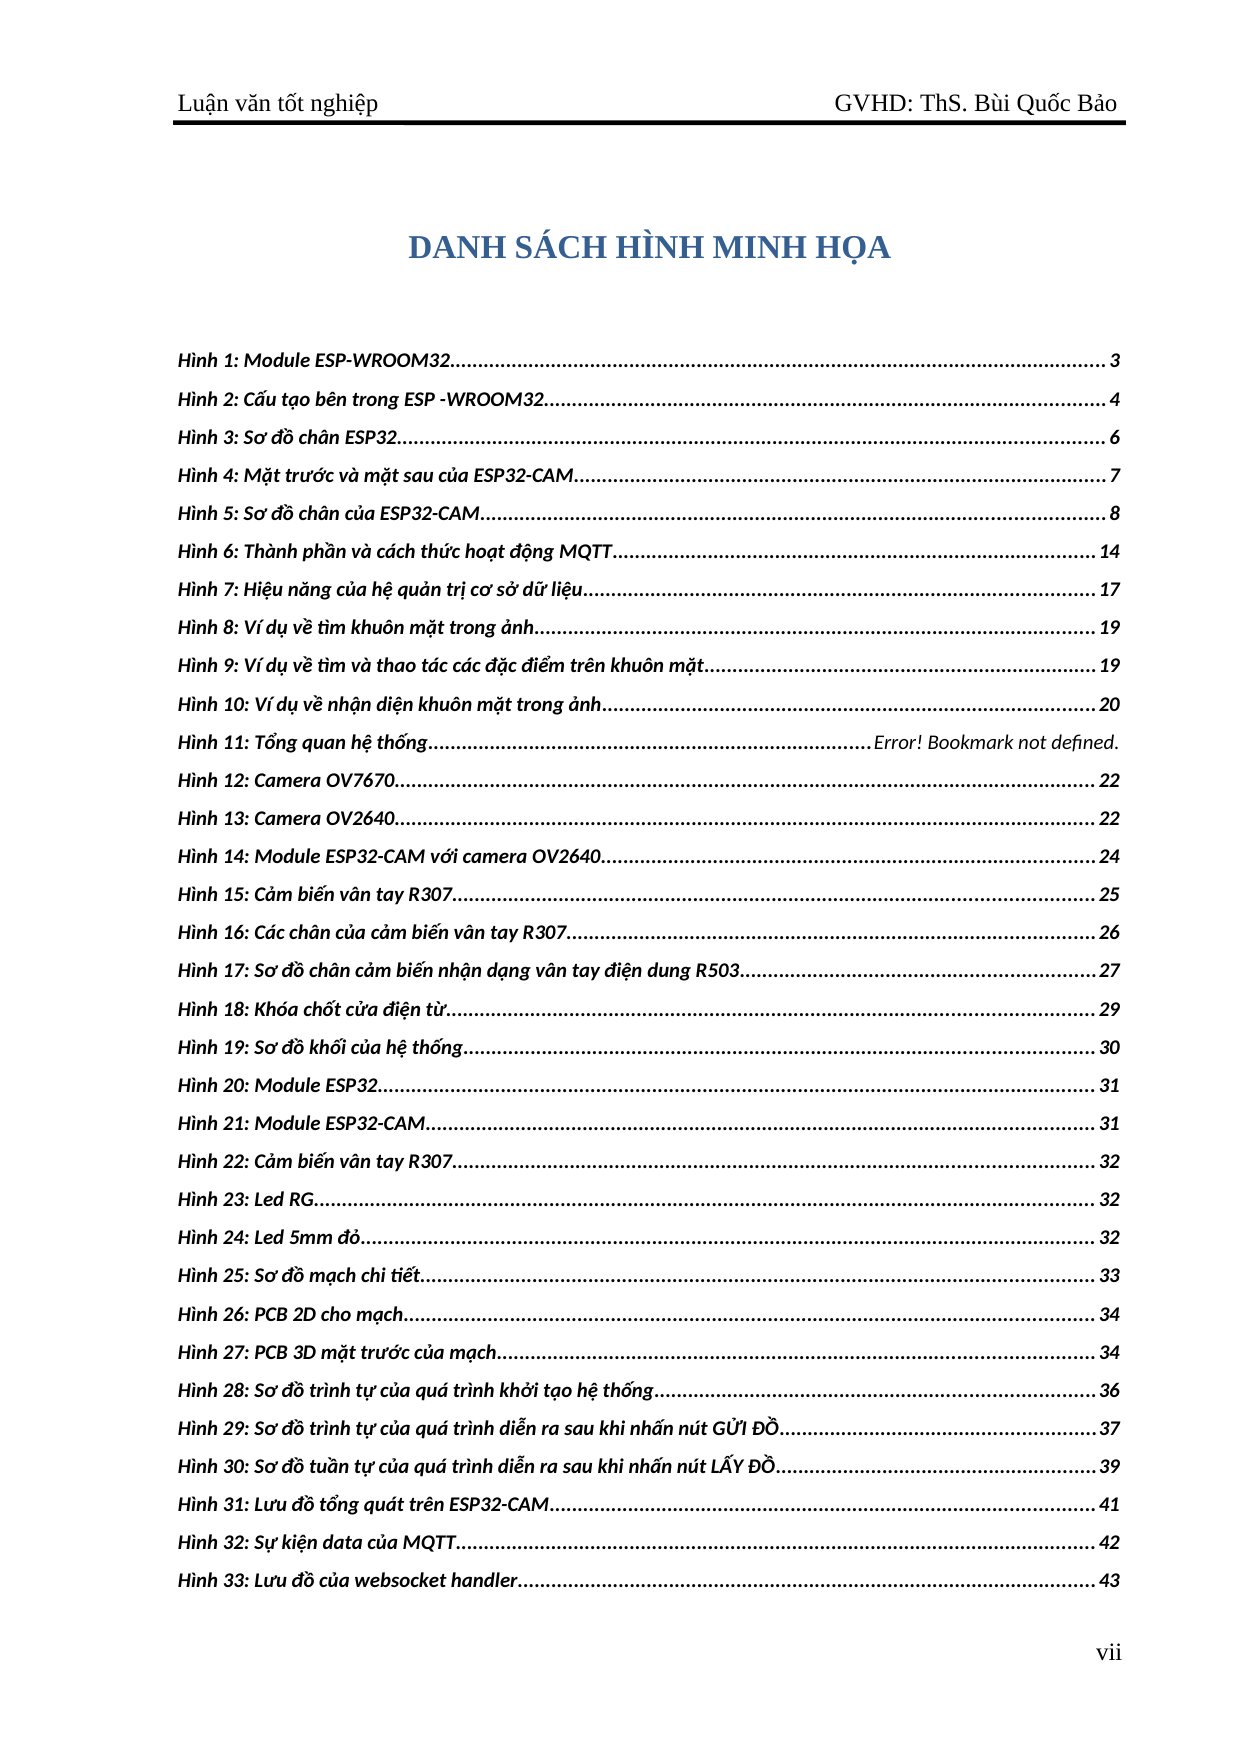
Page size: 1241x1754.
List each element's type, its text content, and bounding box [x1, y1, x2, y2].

text Hình 14: Module ESP32-CAM với camera OV2640 24 [177, 843, 1122, 869]
text Hình 8: Ví dụ về tìm khuôn mặt trong ảnh 19 [177, 614, 1122, 640]
text Hình 23: Led RG 32 [177, 1186, 1122, 1212]
text Hình 10: Ví dụ về nhận diện khuôn mặt trong ảnh 20 [177, 691, 1122, 716]
text Hình 29: Sơ đồ trình tự của quá trình diễn ra sau khi nhấn nút GỬI ĐỒ 37 [177, 1415, 1122, 1441]
text Hình 12: Camera OV7670 22 [177, 767, 1122, 792]
text Hình 1: Module ESP-WROOM32 3 [177, 348, 1122, 373]
text Hình 11: Tổng quan hệ thống Error! Bookmark not defined. [177, 729, 1122, 754]
text Hình 21: Module ESP32-CAM 31 [177, 1110, 1122, 1136]
text Hình 28: Sơ đồ trình tự của quá trình khởi tạo hệ thống 36 [177, 1377, 1122, 1402]
text Hình 4: Mặt trước và mặt sau của ESP32-CAM 7 [177, 462, 1122, 487]
text Hình 26: PCB 2D cho mạch 34 [177, 1301, 1122, 1326]
text Hình 33: Lưu đồ của websocket handler 43 [177, 1568, 1122, 1593]
text Hình 24: Led 5mm đỏ 32 [177, 1224, 1122, 1250]
text Hình 20: Module ESP32 31 [177, 1072, 1122, 1097]
text Hình 16: Các chân của cảm biến vân tay R307 26 [177, 919, 1122, 945]
text Hình 9: Ví dụ về tìm và thao tác các đặc điểm trên khuôn mặt 19 [177, 653, 1122, 678]
text Hình 6: Thành phần và cách thức hoạt động MQTT 14 [177, 538, 1122, 564]
text Hình 7: Hiệu năng của hệ quản trị cơ sở dữ liệu 17 [177, 576, 1122, 602]
text Hình 32: Sự kiện data của MQTT 42 [177, 1529, 1122, 1555]
text Hình 3: Sơ đồ chân ESP32 6 [177, 424, 1122, 449]
text Hình 19: Sơ đồ khối của hệ thống 30 [177, 1034, 1122, 1059]
text Hình 27: PCB 3D mặt trước của mạch 34 [177, 1339, 1122, 1364]
text Hình 17: Sơ đồ chân cảm biến nhận dạng vân tay điện dung R503 27 [177, 958, 1122, 983]
text Hình 18: Khóa chốt cửa điện từ 29 [177, 996, 1122, 1021]
text Hình 31: Lưu đồ tổng quát trên ESP32-CAM 41 [177, 1491, 1122, 1517]
text Hình 22: Cảm biến vân tay R307 32 [177, 1148, 1122, 1174]
text Hình 5: Sơ đồ chân của ESP32-CAM 8 [177, 500, 1122, 526]
text Hình 30: Sơ đồ tuần tự của quá trình diễn ra sau khi nhấn nút LẤY ĐỒ 39 [177, 1453, 1122, 1479]
text Hình 15: Cảm biến vân tay R307 25 [177, 881, 1122, 907]
text Hình 13: Camera OV2640 22 [177, 805, 1122, 831]
text Hình 25: Sơ đồ mạch chi tiết 33 [177, 1263, 1122, 1288]
text Hình 2: Cấu tạo bên trong ESP -WROOM32 4 [177, 386, 1122, 411]
subtitle DANH SÁCH HÌNH MINH HỌA [177, 227, 1122, 266]
